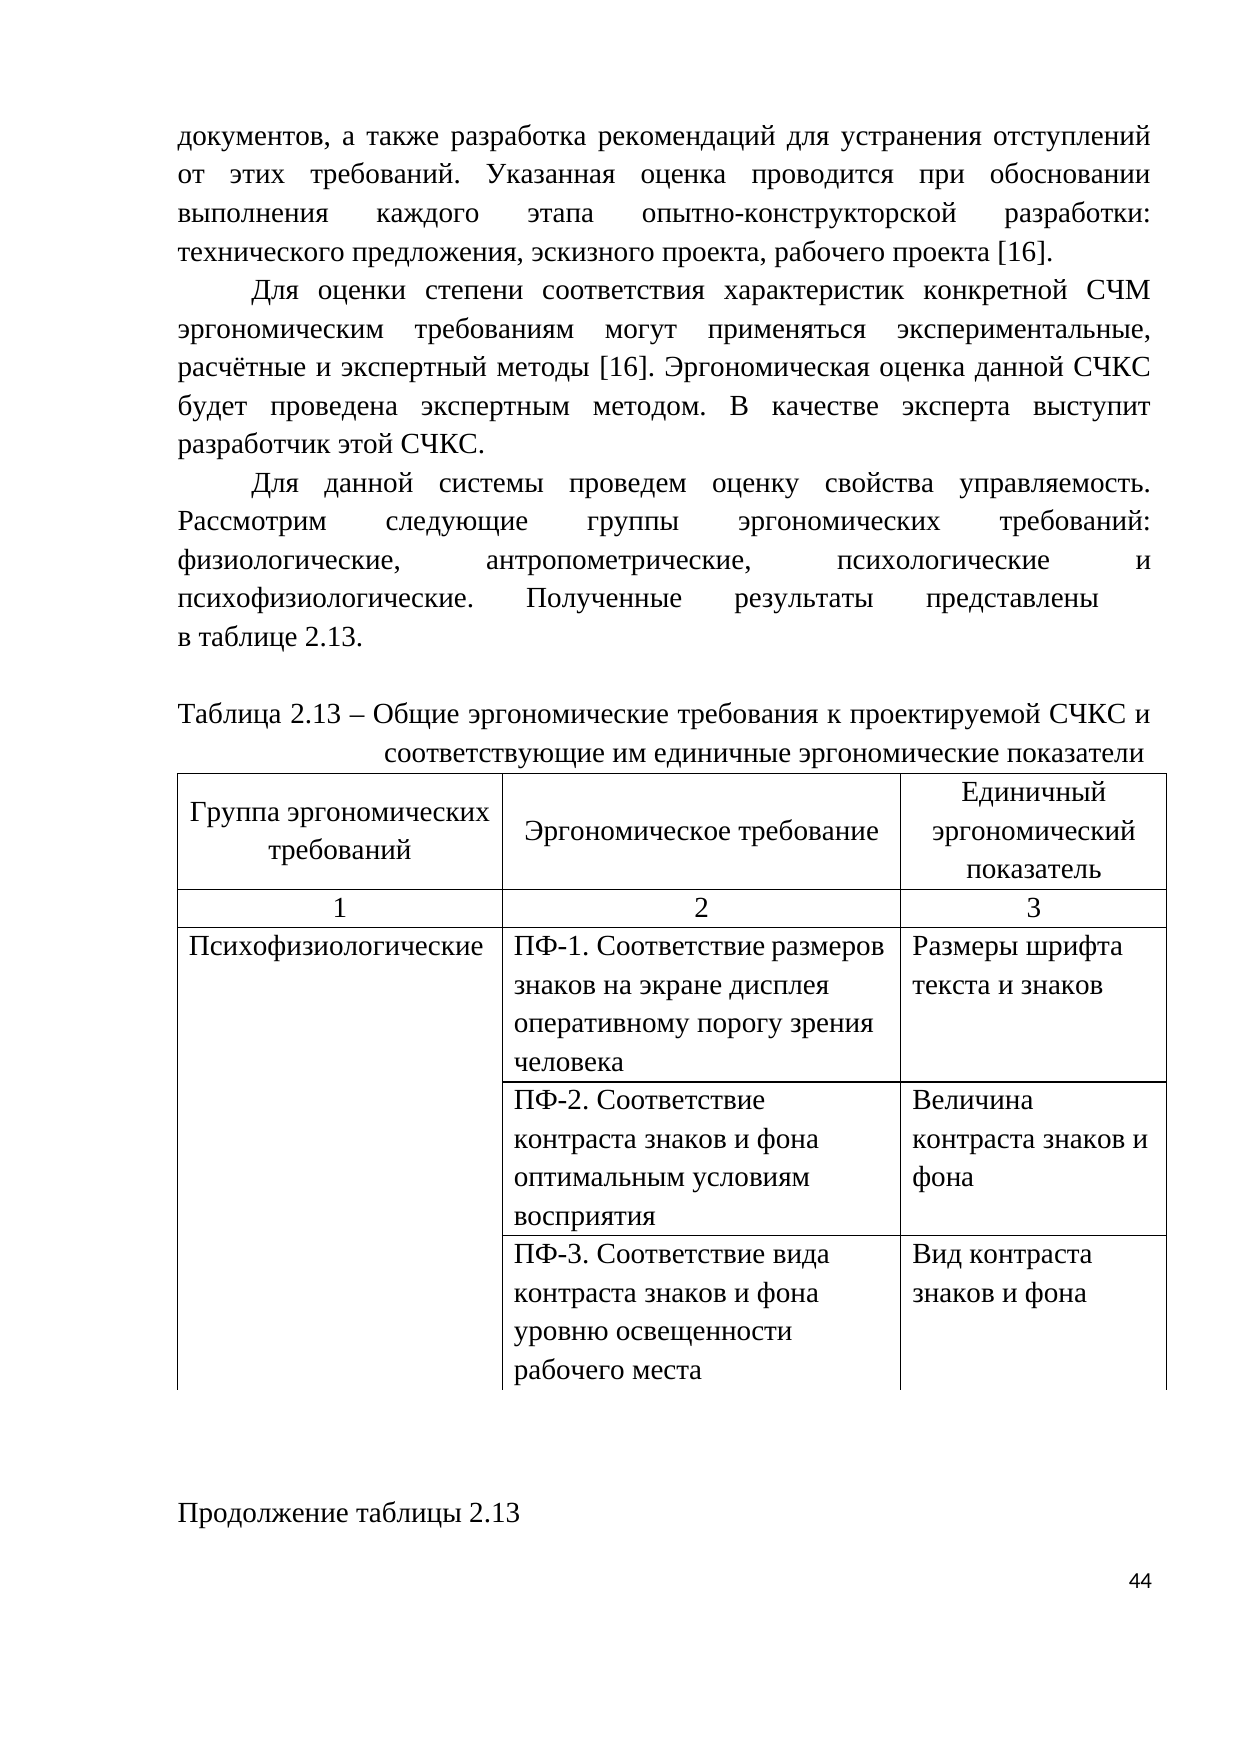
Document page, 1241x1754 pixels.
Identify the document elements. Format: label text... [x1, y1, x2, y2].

table_cell Вид контраста знаков и фона [901, 1236, 1166, 1389]
text Продолжение таблицы 2.13 [177, 1496, 1152, 1529]
table_cell Величина контраста знаков и фона [901, 1083, 1166, 1235]
table_header Эргономическое требование [503, 774, 900, 889]
table_cell 3 [901, 890, 1166, 927]
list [177, 118, 1152, 267]
table_cell ПФ-3. Соответствие вида контраста знаков и фона уровню освещенности рабочего места [503, 1236, 900, 1389]
table_cell 2 [503, 890, 900, 927]
table_header Группа эргономических требований [178, 774, 502, 889]
list Для оценки степени соответствия характеристик конкретной СЧМ эргономическим требованиям могут применяться экспериментальные, расчётные и экспертный методы [16]. Эргономическая оценка данной СЧКС будет проведена экспертным методом. В качестве эксперта выступит разработчик этой СЧКС. [177, 272, 1152, 460]
table_cell 1 [178, 890, 502, 927]
table_cell ПФ-1. Соответствие размеров знаков на экране дисплея оперативному порогу зрения человека [503, 928, 900, 1081]
list Таблица 2.13 – Общие эргономические требования к проектируемой СЧКС и соответствующие им единичные эргономические показатели [177, 696, 1152, 768]
table_cell Психофизиологические [178, 928, 502, 1389]
table_cell ПФ-2. Соответствие контраста знаков и фона оптимальным условиям восприятия [503, 1083, 900, 1235]
table_header Единичный эргономический показатель [901, 774, 1166, 889]
table_cell Размеры шрифта текста и знаков [901, 928, 1166, 1081]
list Для данной системы проведем оценку свойства управляемость. Рассмотрим следующие группы эргономических требований: физиологические, антропометрические, психологические и психофизиологические. Полученные результаты представлены в таблице 2.13. [177, 465, 1152, 653]
